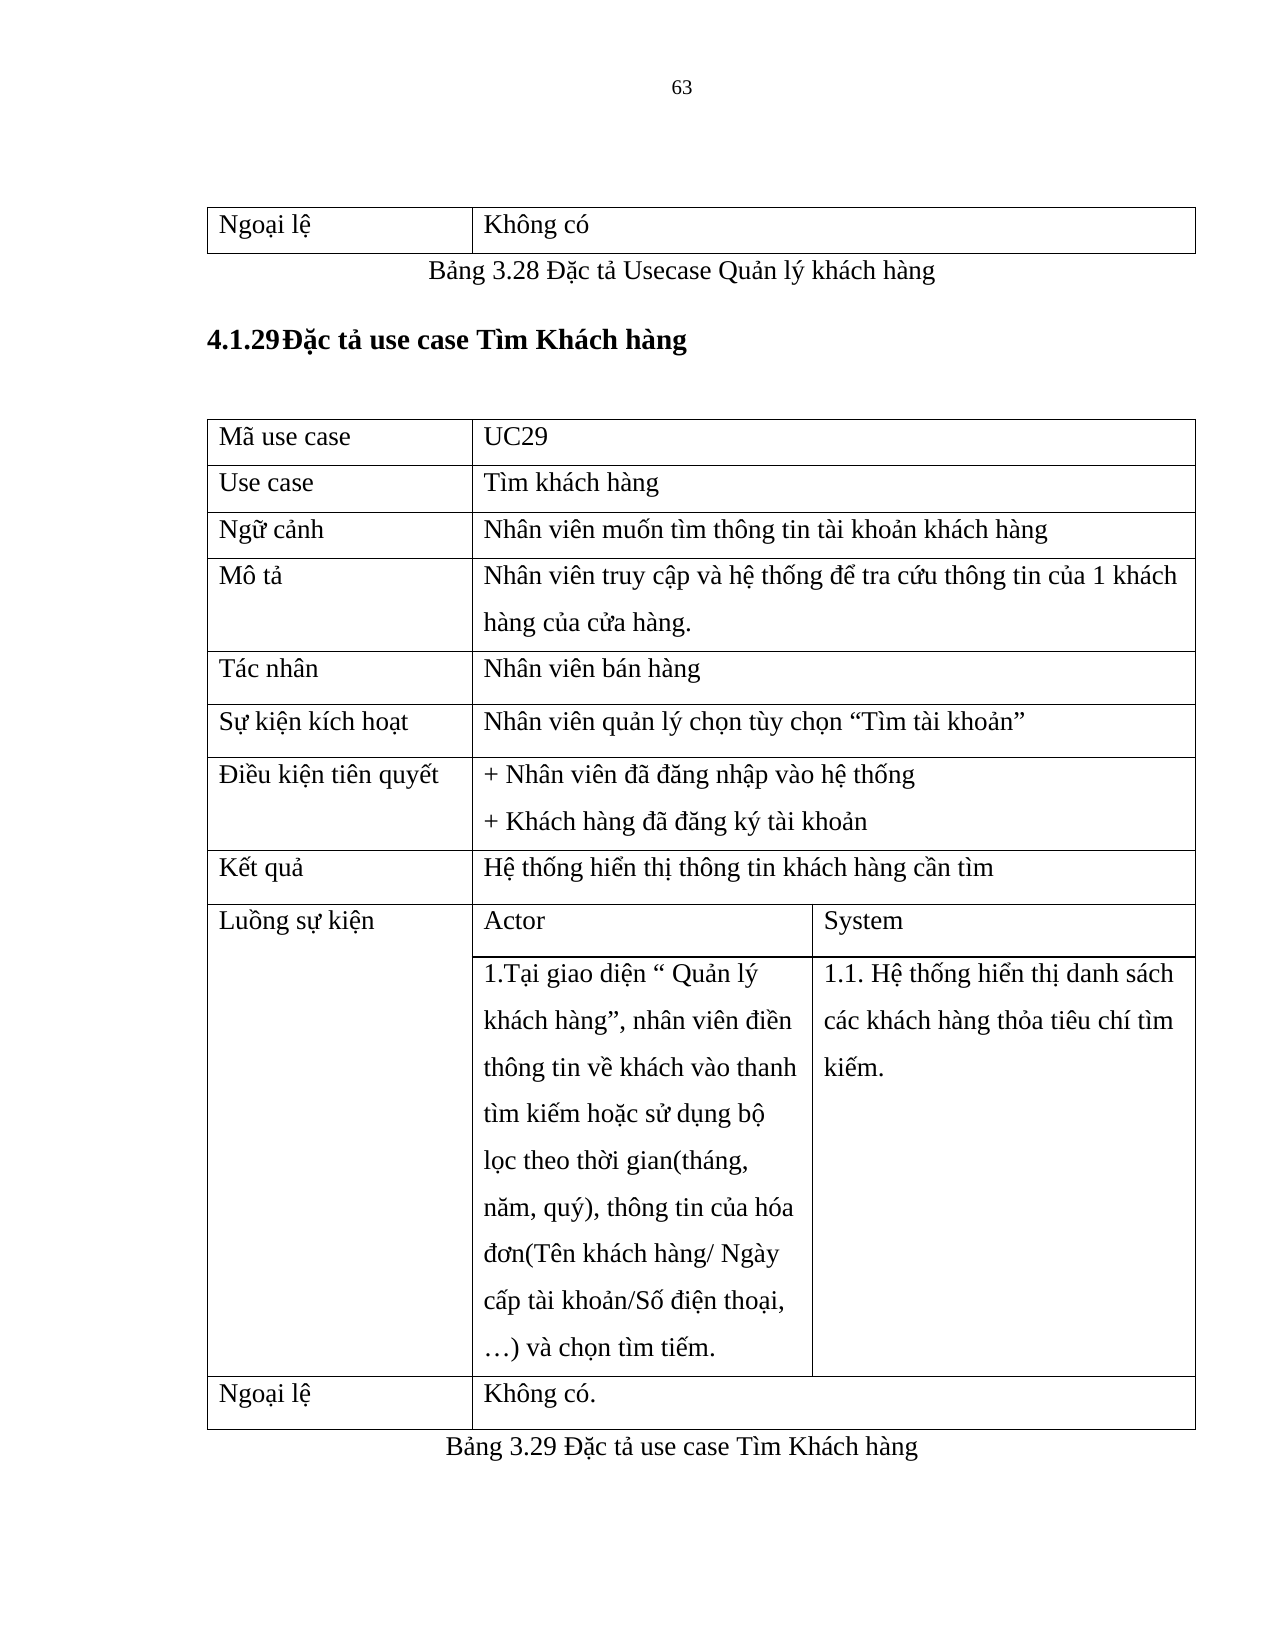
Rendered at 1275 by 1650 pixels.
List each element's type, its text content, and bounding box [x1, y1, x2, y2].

text Bảng 3.28 Đặc tả Usecase Quản lý khách hàng [207, 254, 1157, 285]
subtitle Đặc tả use case Tìm Khách hàng [207, 322, 1157, 355]
table_cell Sự kiện kích hoạt [208, 705, 472, 757]
table_cell Mô tả [208, 559, 472, 651]
table_cell Nhân viên muốn tìm thông tin tài khoản khách hàng [473, 513, 1195, 558]
table_cell Tìm khách hàng [473, 466, 1195, 512]
table_cell Kết quả [208, 851, 472, 903]
table_header Mã use case [208, 420, 472, 465]
table_cell Luồng sự kiện [208, 905, 472, 1376]
table_cell Ngữ cảnh [208, 513, 472, 558]
table_header UC29 [473, 420, 1195, 465]
table_cell Điều kiện tiên quyết [208, 758, 472, 850]
table_cell Hệ thống hiển thị thông tin khách hàng cần tìm [473, 851, 1195, 903]
table_cell Use case [208, 466, 472, 512]
table_cell 1.Tại giao diện “ Quản lý khách hàng”, nhân viên điền thông tin về khách vào thanh tìm kiếm hoặc sử dụng bộ lọc theo thời gian(tháng, năm, quý), thông tin của hóa đơn(Tên khách hàng/ Ngày cấp tài khoản/Số điện thoại,…) và chọn tìm tiếm. [473, 958, 812, 1376]
table_cell Actor [473, 905, 812, 956]
table_cell Nhân viên quản lý chọn tùy chọn “Tìm tài khoản” [473, 705, 1195, 757]
table_cell Không có. [473, 1377, 1195, 1429]
text Bảng 3.29 Đặc tả use case Tìm Khách hàng [207, 1430, 1157, 1461]
table_cell System [813, 905, 1195, 956]
table_cell Tác nhân [208, 652, 472, 704]
table_cell Ngoại lệ [208, 1377, 472, 1429]
table_cell 1.1. Hệ thống hiển thị danh sách các khách hàng thỏa tiêu chí tìm kiếm. [813, 958, 1195, 1376]
table_cell Nhân viên truy cập và hệ thống để tra cứu thông tin của 1 khách hàng của cửa hàng. [473, 559, 1195, 651]
table_cell Không có [473, 208, 1195, 253]
table_cell + Nhân viên đã đăng nhập vào hệ thống + Khách hàng đã đăng ký tài khoản [473, 758, 1195, 850]
table_cell Nhân viên bán hàng [473, 652, 1195, 704]
table_cell Ngoại lệ [208, 208, 472, 253]
